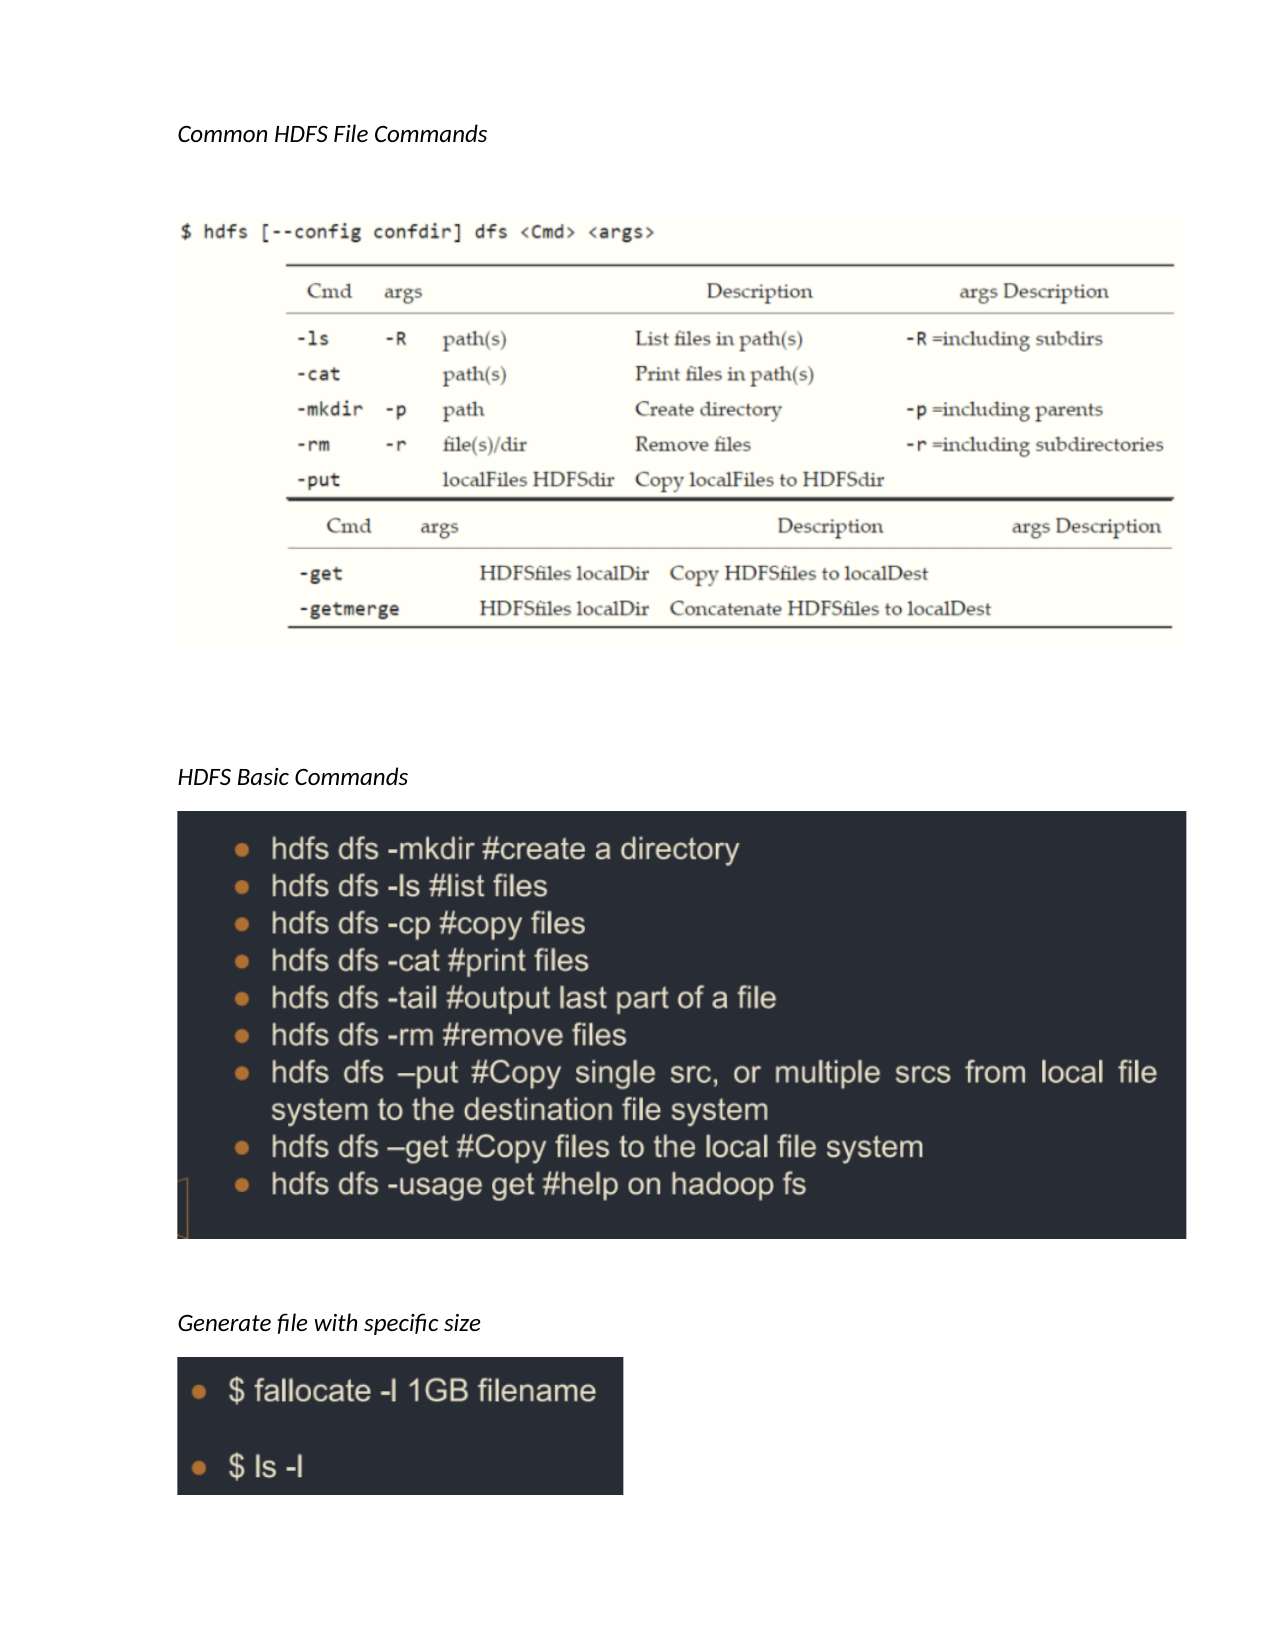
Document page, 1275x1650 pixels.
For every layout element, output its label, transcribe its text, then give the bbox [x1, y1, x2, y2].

picture [177, 811, 1187, 1239]
picture [177, 1357, 624, 1495]
text Common HDFS File Commands [177, 118, 1186, 149]
picture [177, 217, 1187, 644]
text HDFS Basic Commands [177, 761, 1186, 792]
text Generate file with specific size [177, 1307, 1186, 1338]
